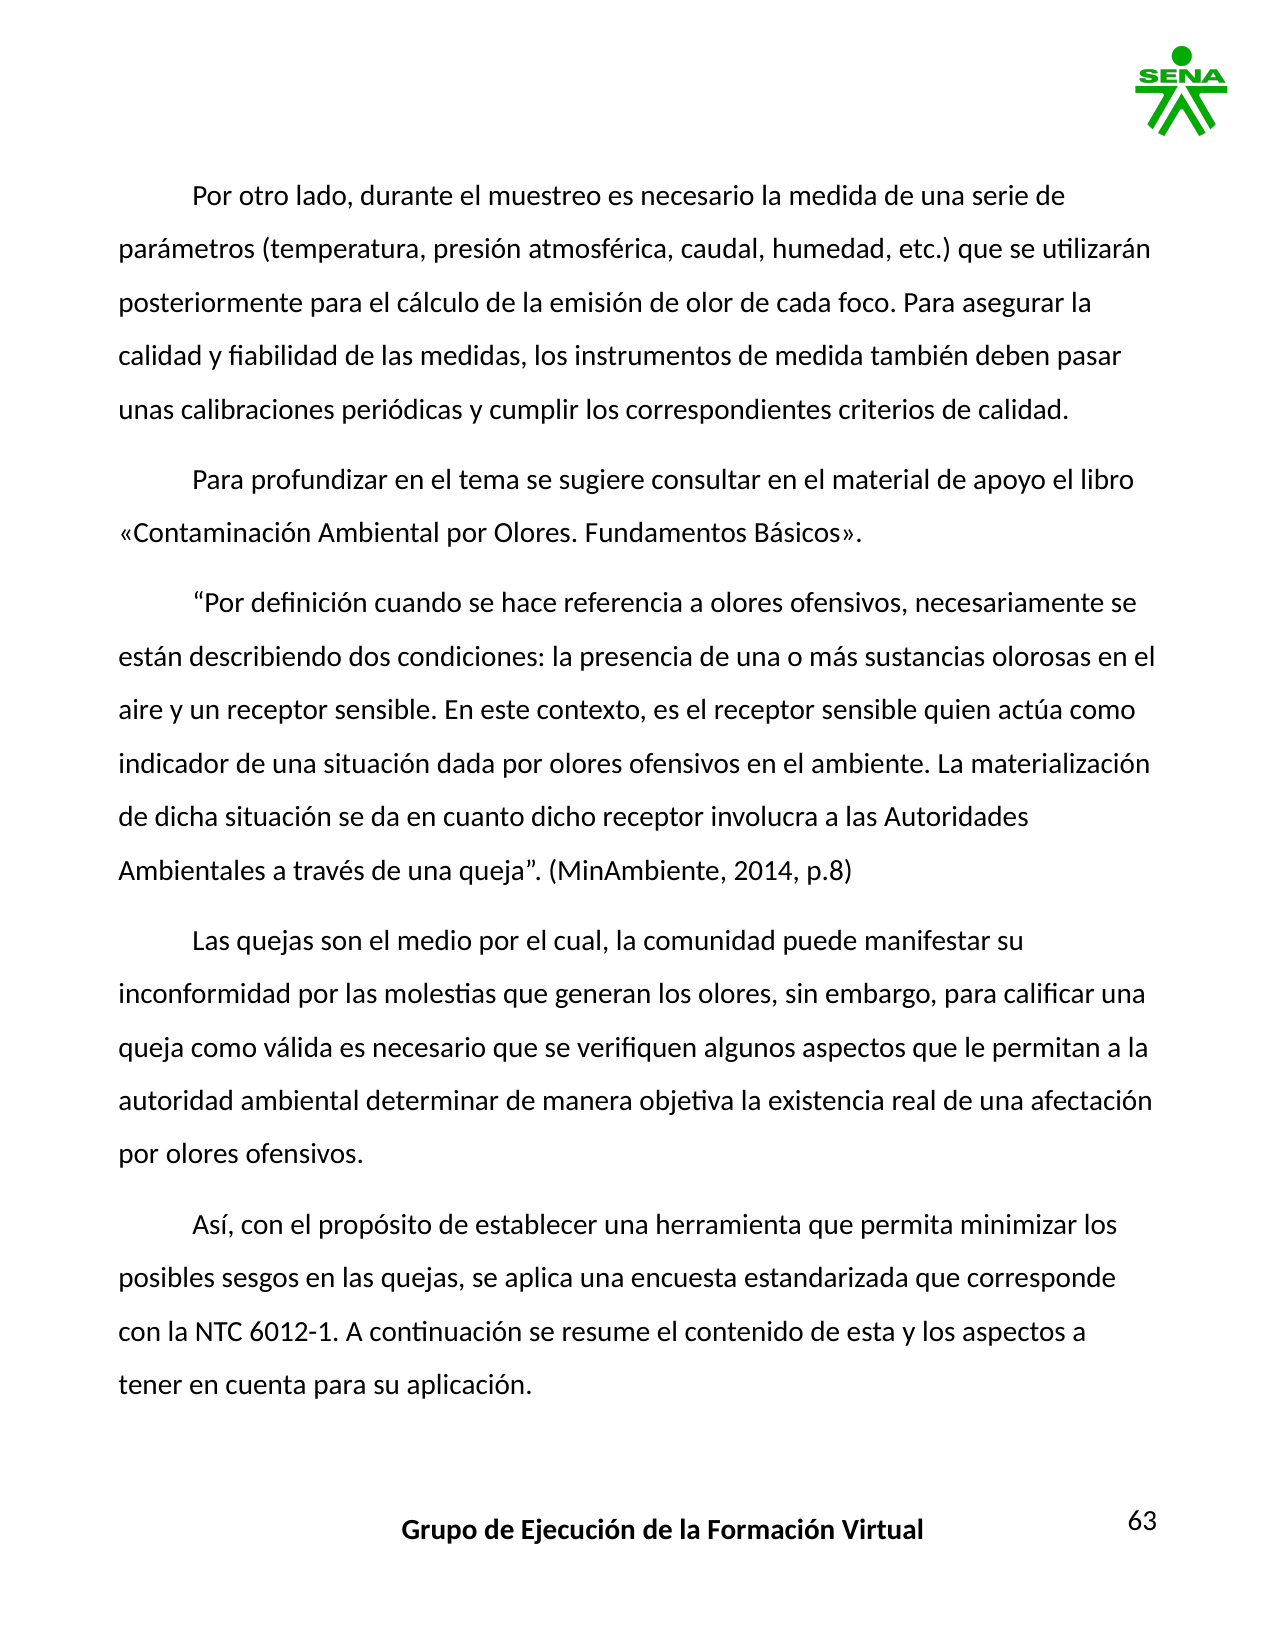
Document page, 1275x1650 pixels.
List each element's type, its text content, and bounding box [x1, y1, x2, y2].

text Así, con el propósito de establecer una herramienta que permita minimizar los posibles sesgos en las quejas, se aplica una encuesta estandarizada que corresponde con la NTC 6012-1. A continuación se resume el contenido de esta y los aspectos a tener en cuenta para su aplicación. [118, 1206, 1157, 1402]
picture [1135, 46, 1228, 136]
text Por otro lado, durante el muestreo es necesario la medida de una serie de parámetros (temperatura, presión atmosférica, caudal, humedad, etc.) que se utilizarán posteriormente para el cálculo de la emisión de olor de cada foco. Para asegurar la calidad y fiabilidad de las medidas, los instrumentos de medida también deben pasar unas calibraciones periódicas y cumplir los correspondientes criterios de calidad. [118, 177, 1157, 427]
text Para profundizar en el tema se sugiere consultar en el material de apoyo el libro «Contaminación Ambiental por Olores. Fundamentos Básicos». [118, 461, 1157, 550]
text “Por definición cuando se hace referencia a olores ofensivos, necesariamente se están describiendo dos condiciones: la presencia de una o más sustancias olorosas en el aire y un receptor sensible. En este contexto, es el receptor sensible quien actúa como indicador de una situación dada por olores ofensivos en el ambiente. La materialización de dicha situación se da en cuanto dicho receptor involucra a las Autoridades Ambientales a través de una queja”. (MinAmbiente, 2014, p.8) [118, 584, 1157, 887]
text Las quejas son el medio por el cual, la comunidad puede manifestar su inconformidad por las molestias que generan los olores, sin embargo, para calificar una queja como válida es necesario que se verifiquen algunos aspectos que le permitan a la autoridad ambiental determinar de manera objetiva la existencia real de una afectación por olores ofensivos. [118, 922, 1157, 1171]
